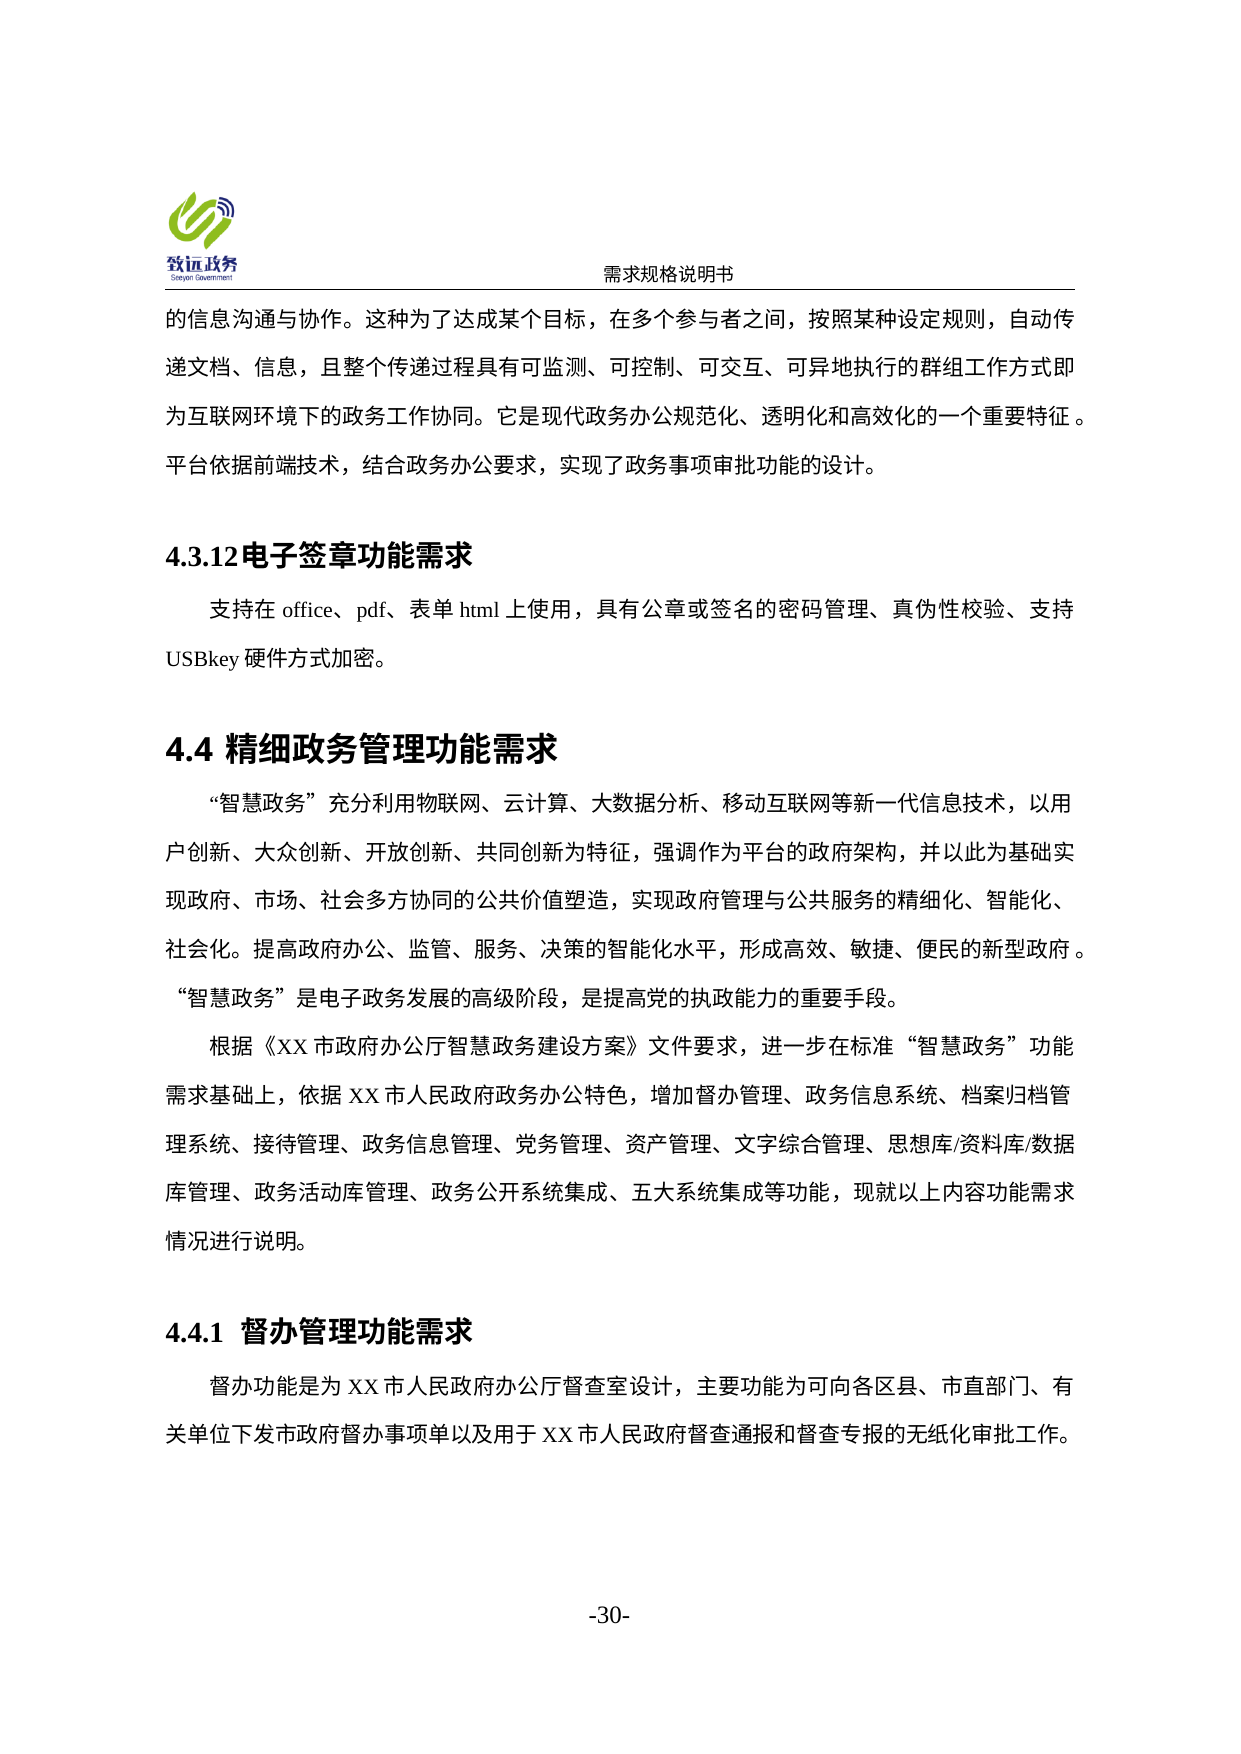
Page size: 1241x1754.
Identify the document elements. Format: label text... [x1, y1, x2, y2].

subtitle 精细政务管理功能需求 [165, 714, 1075, 779]
text 督办功能是为XX市人民政府办公厅督查室设计，主要功能为可向各区县、市直部门、有关单位下发市政府督办事项单以及用于XX市人民政府督查通报和督查专报的无纸化审批工作。 [165, 1368, 1075, 1449]
text 根据《XX市政府办公厅智慧政务建设方案》文件要求，进一步在标准“智慧政务”功能需求基础上，依据XX市人民政府政务办公特色，增加督办管理、政务信息系统、档案归档管理系统、接待管理、政务信息管理、党务管理、资产管理、文字综合管理、思想库/资料库/数据库管理、政务活动库管理、政务公开系统集成、五大系统集成等功能，现就以上内容功能需求情况进行说明。 [165, 1029, 1075, 1256]
picture [165, 190, 238, 282]
subtitle 督办管理功能需求 [165, 1297, 1075, 1362]
subtitle 电子签章功能需求 [165, 521, 1075, 586]
text 支持在office、pdf、表单html上使用，具有公章或签名的密码管理、真伪性校验、支持USBkey硬件方式加密。 [165, 592, 1075, 673]
text “智慧政务”充分利用物联网、云计算、大数据分析、移动互联网等新一代信息技术，以用户创新、大众创新、开放创新、共同创新为特征，强调作为平台的政府架构，并以此为基础实现政府、市场、社会多方协同的公共价值塑造，实现政府管理与公共服务的精细化、智能化、社会化。提高政府办公、监管、服务、决策的智能化水平，形成高效、敏捷、便民的新型政府。“智慧政务”是电子政务发展的高级阶段，是提高党的执政能力的重要手段。 [165, 785, 1075, 1013]
